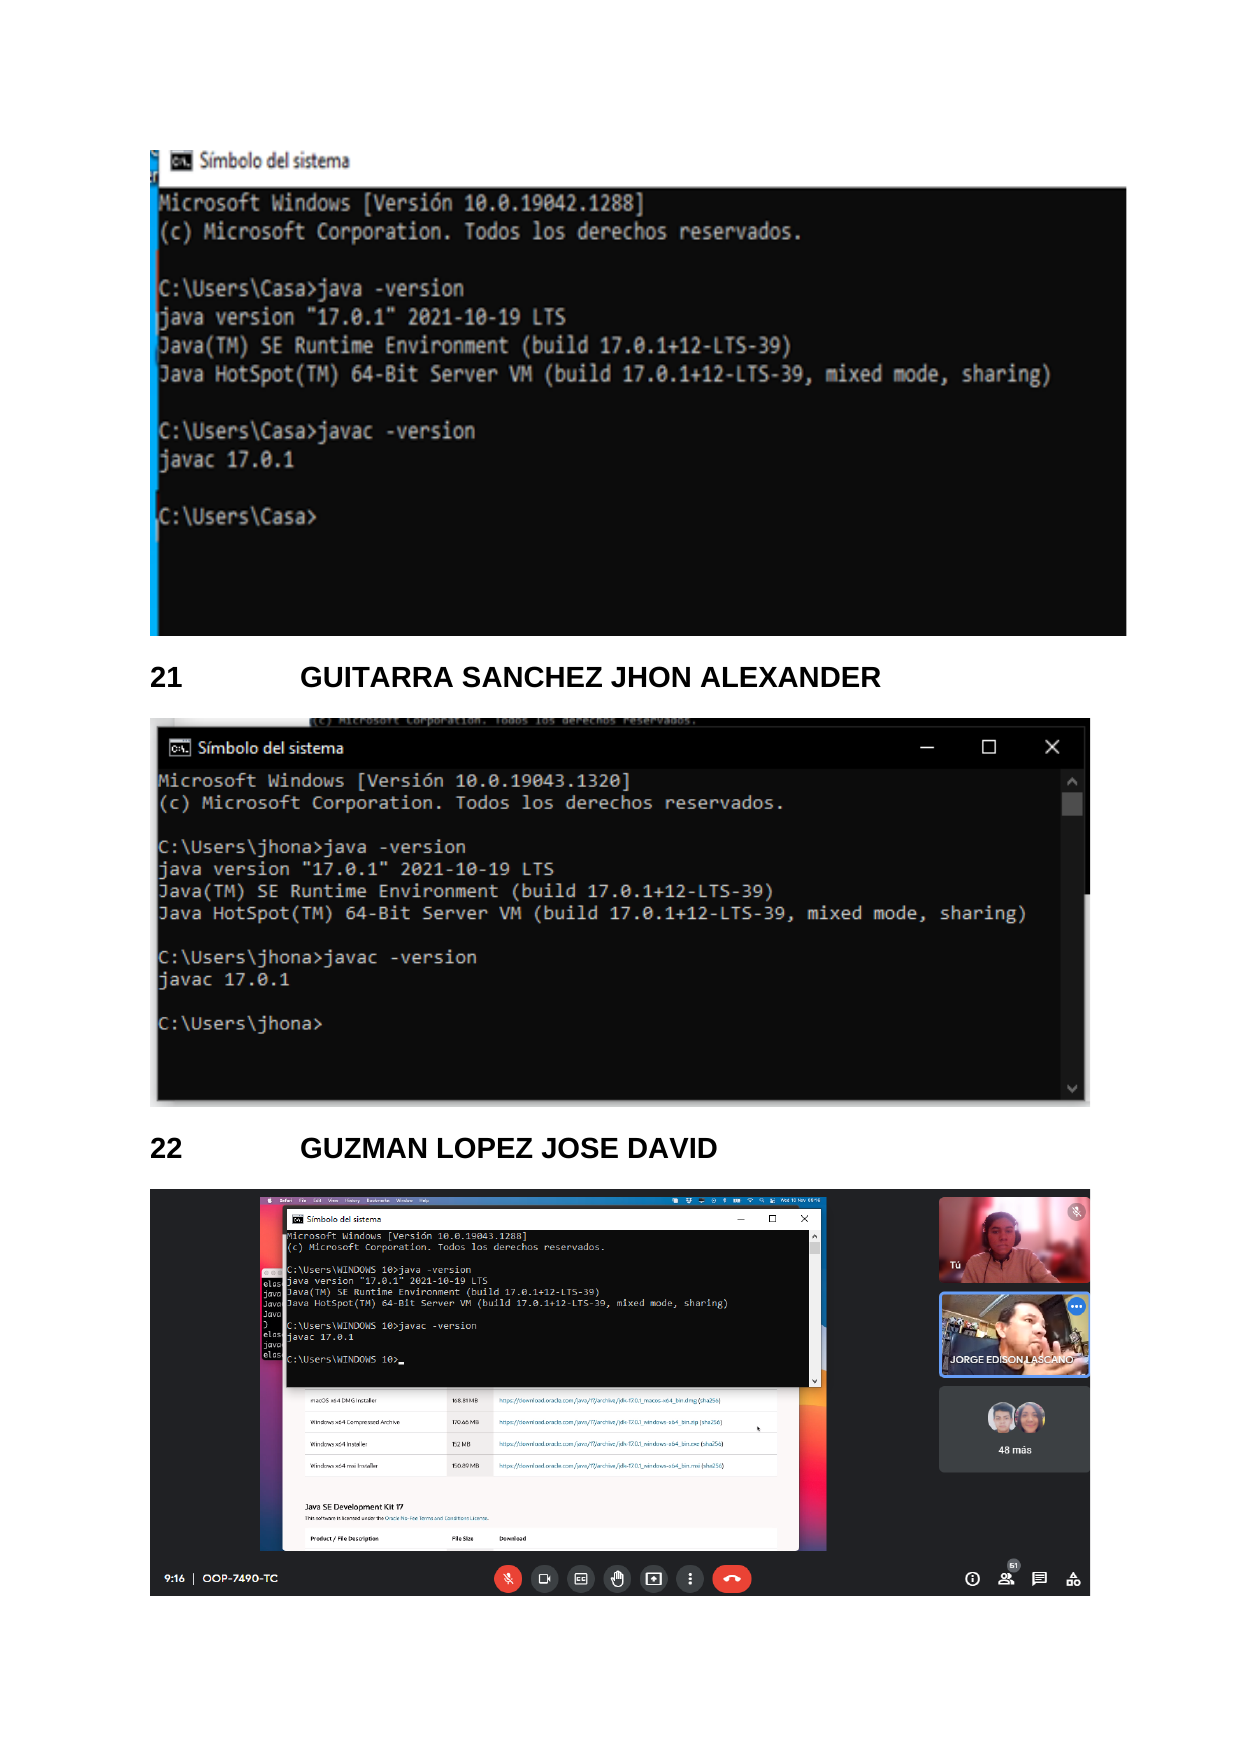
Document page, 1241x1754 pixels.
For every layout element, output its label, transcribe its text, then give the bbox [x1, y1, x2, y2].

picture [150, 718, 1091, 1107]
picture [150, 1189, 1091, 1596]
text 21 GUITARRA SANCHEZ JHON ALEXANDER [150, 660, 1090, 694]
picture [150, 150, 1127, 636]
text 22 GUZMAN LOPEZ JOSE DAVID [150, 1131, 1090, 1165]
